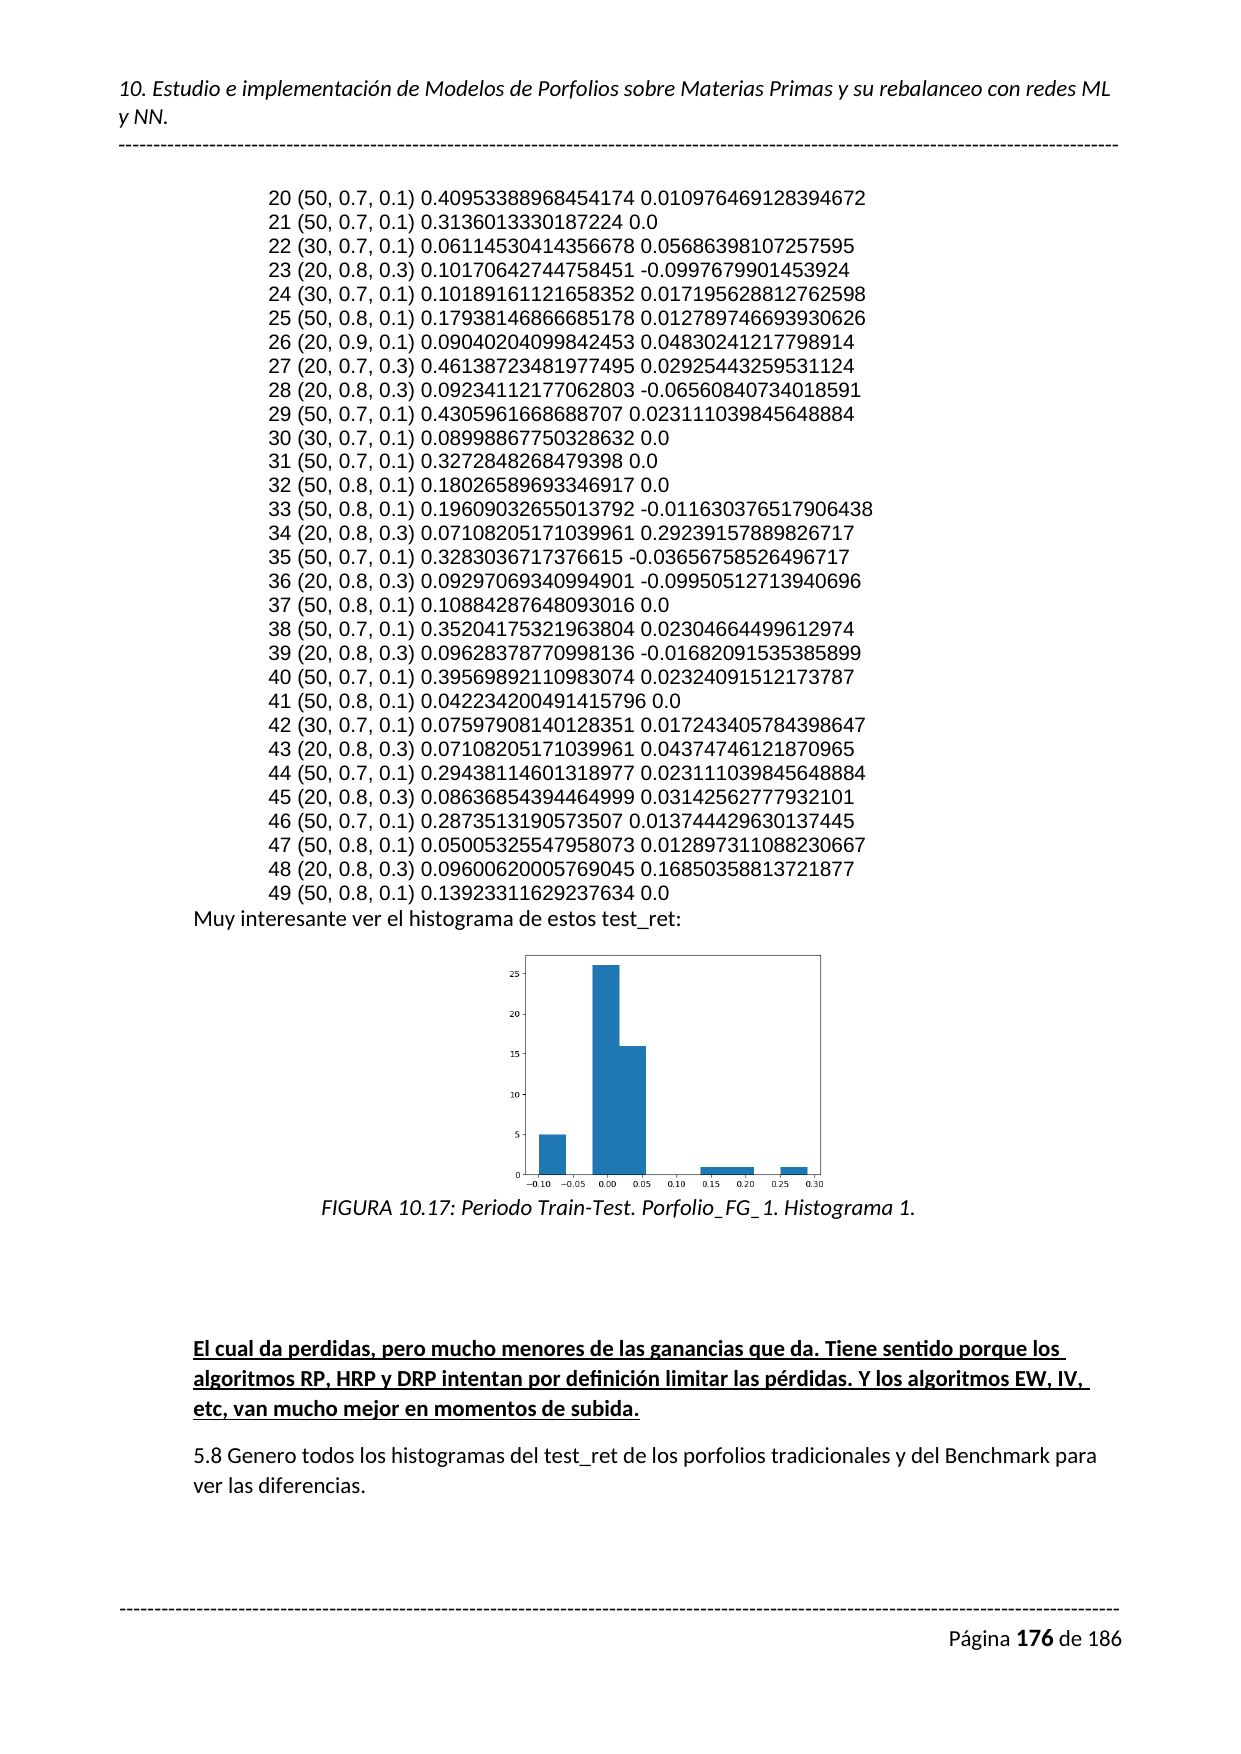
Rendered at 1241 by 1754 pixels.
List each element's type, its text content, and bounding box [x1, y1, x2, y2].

text 39 (20, 0.8, 0.3) 0.09628378770998136 -0.01682091535385899 [268, 641, 1122, 665]
text 47 (50, 0.8, 0.1) 0.05005325547958073 0.012897311088230667 [268, 833, 1122, 857]
text 45 (20, 0.8, 0.3) 0.08636854394464999 0.03142562777932101 [268, 785, 1122, 809]
text 41 (50, 0.8, 0.1) 0.042234200491415796 0.0 [268, 689, 1122, 713]
text 33 (50, 0.8, 0.1) 0.19609032655013792 -0.011630376517906438 [268, 497, 1122, 521]
text 32 (50, 0.8, 0.1) 0.18026589693346917 0.0 [268, 473, 1122, 497]
text 28 (20, 0.8, 0.3) 0.09234112177062803 -0.06560840734018591 [268, 377, 1122, 401]
picture [490, 951, 825, 1192]
text 25 (50, 0.8, 0.1) 0.17938146866685178 0.012789746693930626 [268, 306, 1122, 329]
text 44 (50, 0.7, 0.1) 0.29438114601318977 0.023111039845648884 [268, 761, 1122, 785]
text 30 (30, 0.7, 0.1) 0.08998867750328632 0.0 [268, 425, 1122, 449]
text 5.8 Genero todos los histogramas del test_ret de los porfolios tradicionales y del Benchmark para ver las diferencias. [193, 1441, 1122, 1499]
text 40 (50, 0.7, 0.1) 0.39569892110983074 0.02324091512173787 [268, 665, 1122, 689]
text 34 (20, 0.8, 0.3) 0.07108205171039961 0.29239157889826717 [268, 521, 1122, 545]
text 27 (20, 0.7, 0.3) 0.46138723481977495 0.02925443259531124 [268, 353, 1122, 377]
text Muy interesante ver el histograma de estos test_ret: [118, 904, 1122, 933]
text 24 (30, 0.7, 0.1) 0.10189161121658352 0.017195628812762598 [268, 282, 1122, 306]
text 22 (30, 0.7, 0.1) 0.06114530414356678 0.05686398107257595 [268, 234, 1122, 258]
text 29 (50, 0.7, 0.1) 0.4305961668688707 0.023111039845648884 [268, 401, 1122, 425]
text 31 (50, 0.7, 0.1) 0.3272848268479398 0.0 [268, 449, 1122, 473]
text 42 (30, 0.7, 0.1) 0.07597908140128351 0.017243405784398647 [268, 713, 1122, 737]
text 21 (50, 0.7, 0.1) 0.3136013330187224 0.0 [268, 210, 1122, 234]
text 20 (50, 0.7, 0.1) 0.40953388968454174 0.010976469128394672 [268, 186, 1122, 210]
text 46 (50, 0.7, 0.1) 0.2873513190573507 0.013744429630137445 [268, 809, 1122, 833]
text 48 (20, 0.8, 0.3) 0.09600620005769045 0.16850358813721877 [268, 857, 1122, 881]
text 36 (20, 0.8, 0.3) 0.09297069340994901 -0.09950512713940696 [268, 569, 1122, 593]
text 38 (50, 0.7, 0.1) 0.35204175321963804 0.02304664499612974 [268, 617, 1122, 641]
text 43 (20, 0.8, 0.3) 0.07108205171039961 0.04374746121870965 [268, 737, 1122, 761]
text El cual da perdidas, pero mucho menores de las ganancias que da. Tiene sentido porque los algoritmos RP, HRP y DRP intentan por definición limitar las pérdidas. Y los algoritmos EW, IV, etc, van mucho mejor en momentos de subida. [193, 1334, 1122, 1422]
text 35 (50, 0.7, 0.1) 0.3283036717376615 -0.03656758526496717 [268, 545, 1122, 569]
text 26 (20, 0.9, 0.1) 0.09040204099842453 0.04830241217798914 [268, 329, 1122, 353]
text 23 (20, 0.8, 0.3) 0.10170642744758451 -0.0997679901453924 [268, 258, 1122, 282]
text 37 (50, 0.8, 0.1) 0.10884287648093016 0.0 [268, 593, 1122, 617]
text 49 (50, 0.8, 0.1) 0.13923311629237634 0.0 [268, 881, 1122, 904]
